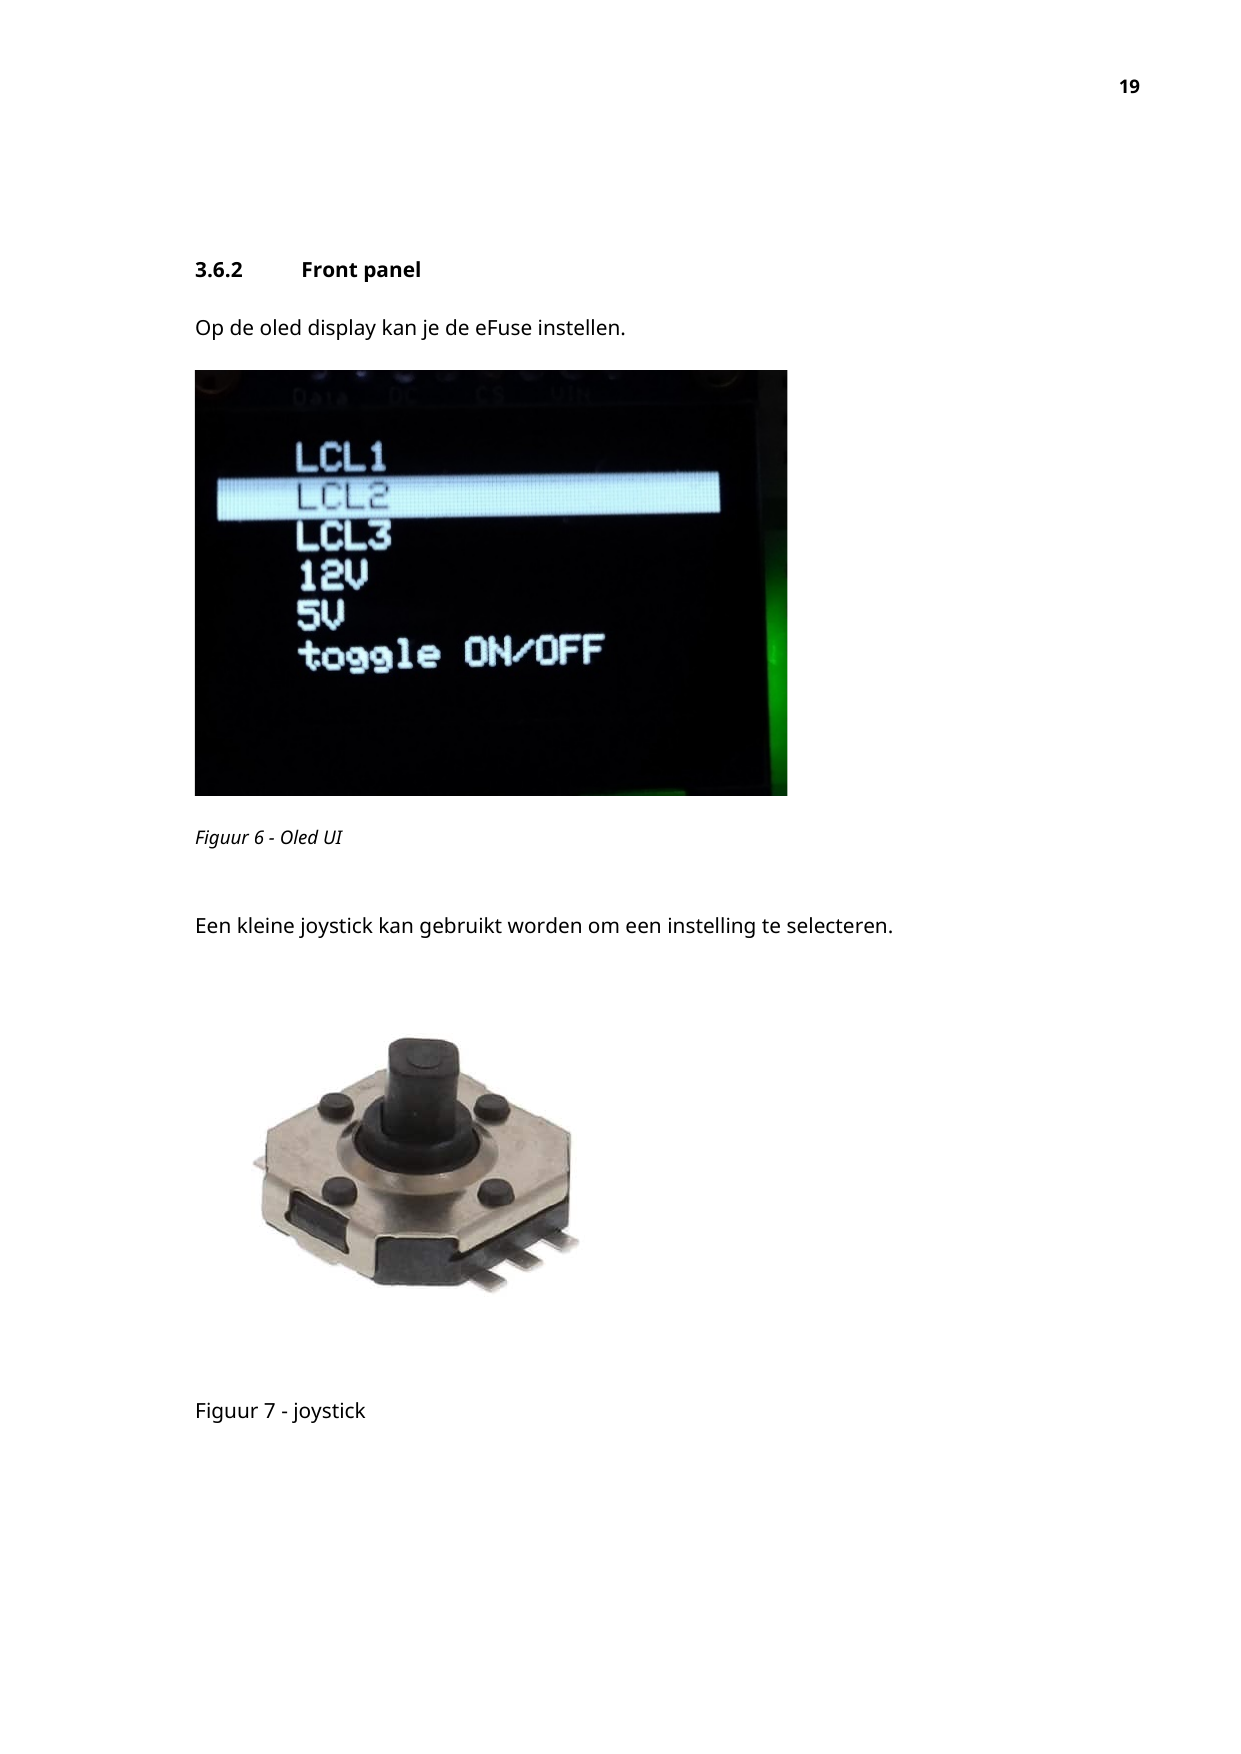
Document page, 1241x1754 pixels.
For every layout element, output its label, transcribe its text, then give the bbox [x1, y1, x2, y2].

text Op de oled display kan je de eFuse instellen. [195, 313, 1122, 341]
text Figuur 6 - Oled UI [195, 824, 1122, 850]
picture [194, 370, 788, 796]
text Figuur 7 - joystick [195, 1396, 1122, 1424]
subtitle Front panel [195, 255, 1122, 284]
picture [194, 968, 622, 1367]
text Een kleine joystick kan gebruikt worden om een instelling te selecteren. [195, 911, 1122, 940]
